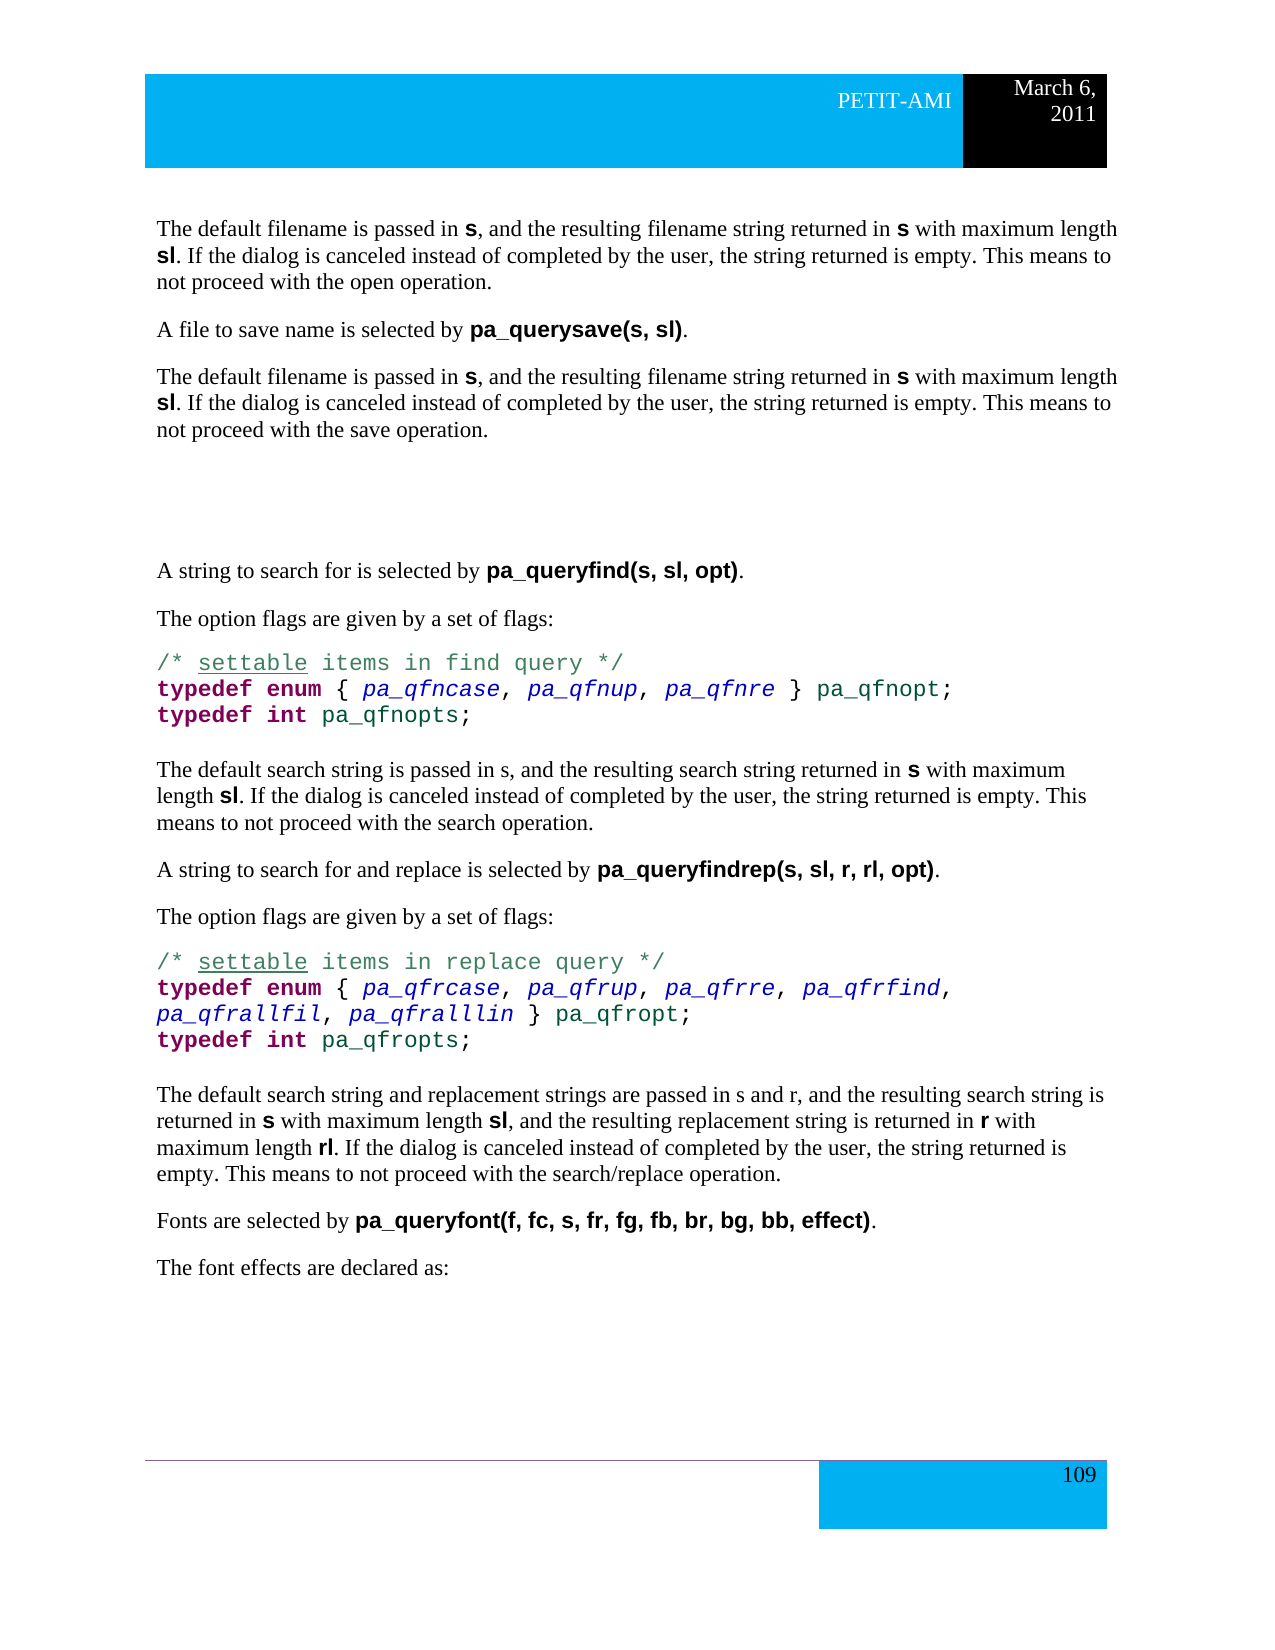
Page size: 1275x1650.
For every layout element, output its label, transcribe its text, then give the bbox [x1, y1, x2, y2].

text The option flags are given by a set of flags: [156, 604, 1118, 631]
text The option flags are given by a set of flags: [156, 903, 1118, 930]
text typedef enum { pa_qfrcase, pa_qfrup, pa_qfrre, pa_qfrfind, pa_qfrallfil, pa_qfralllin } pa_qfropt; [156, 976, 1118, 1028]
text The default filename is passed in s, and the resulting filename string returned in s with maximum length sl. If the dialog is canceled instead of completed by the user, the string returned is empty. This means to not proceed with the open operation. [156, 215, 1118, 295]
text A string to search for and replace is selected by pa_queryfindrep(s, sl, r, rl, opt). [156, 856, 1118, 882]
text Fonts are selected by pa_queryfont(f, fc, s, fr, fg, fb, br, bg, bb, effect). [156, 1207, 1118, 1233]
text The default filename is passed in s, and the resulting filename string returned in s with maximum length sl. If the dialog is canceled instead of completed by the user, the string returned is empty. This means to not proceed with the save operation. [156, 363, 1118, 442]
text typedef enum { pa_qfncase, pa_qfnup, pa_qfnre } pa_qfnopt; [156, 678, 1118, 704]
text The default search string and replacement strings are passed in s and r, and the resulting search string is returned in s with maximum length sl, and the resulting replacement string is returned in r with maximum length rl. If the dialog is canceled instead of completed by the user, the string returned is empty. This means to not proceed with the search/replace operation. [156, 1081, 1118, 1186]
text The default search string is passed in s, and the resulting search string returned in s with maximum length sl. If the dialog is canceled instead of completed by the user, the string returned is empty. This means to not proceed with the search operation. [156, 756, 1118, 835]
text A file to save name is selected by pa_querysave(s, sl). [156, 316, 1118, 342]
text The font effects are declared as: [156, 1254, 1118, 1281]
text A string to search for is selected by pa_queryfind(s, sl, opt). [156, 557, 1118, 584]
text /* settable items in find query */ [156, 652, 1118, 678]
text typedef int pa_qfnopts; [156, 704, 1118, 729]
text /* settable items in replace query */ [156, 951, 1118, 976]
text typedef int pa_qfropts; [156, 1028, 1118, 1054]
